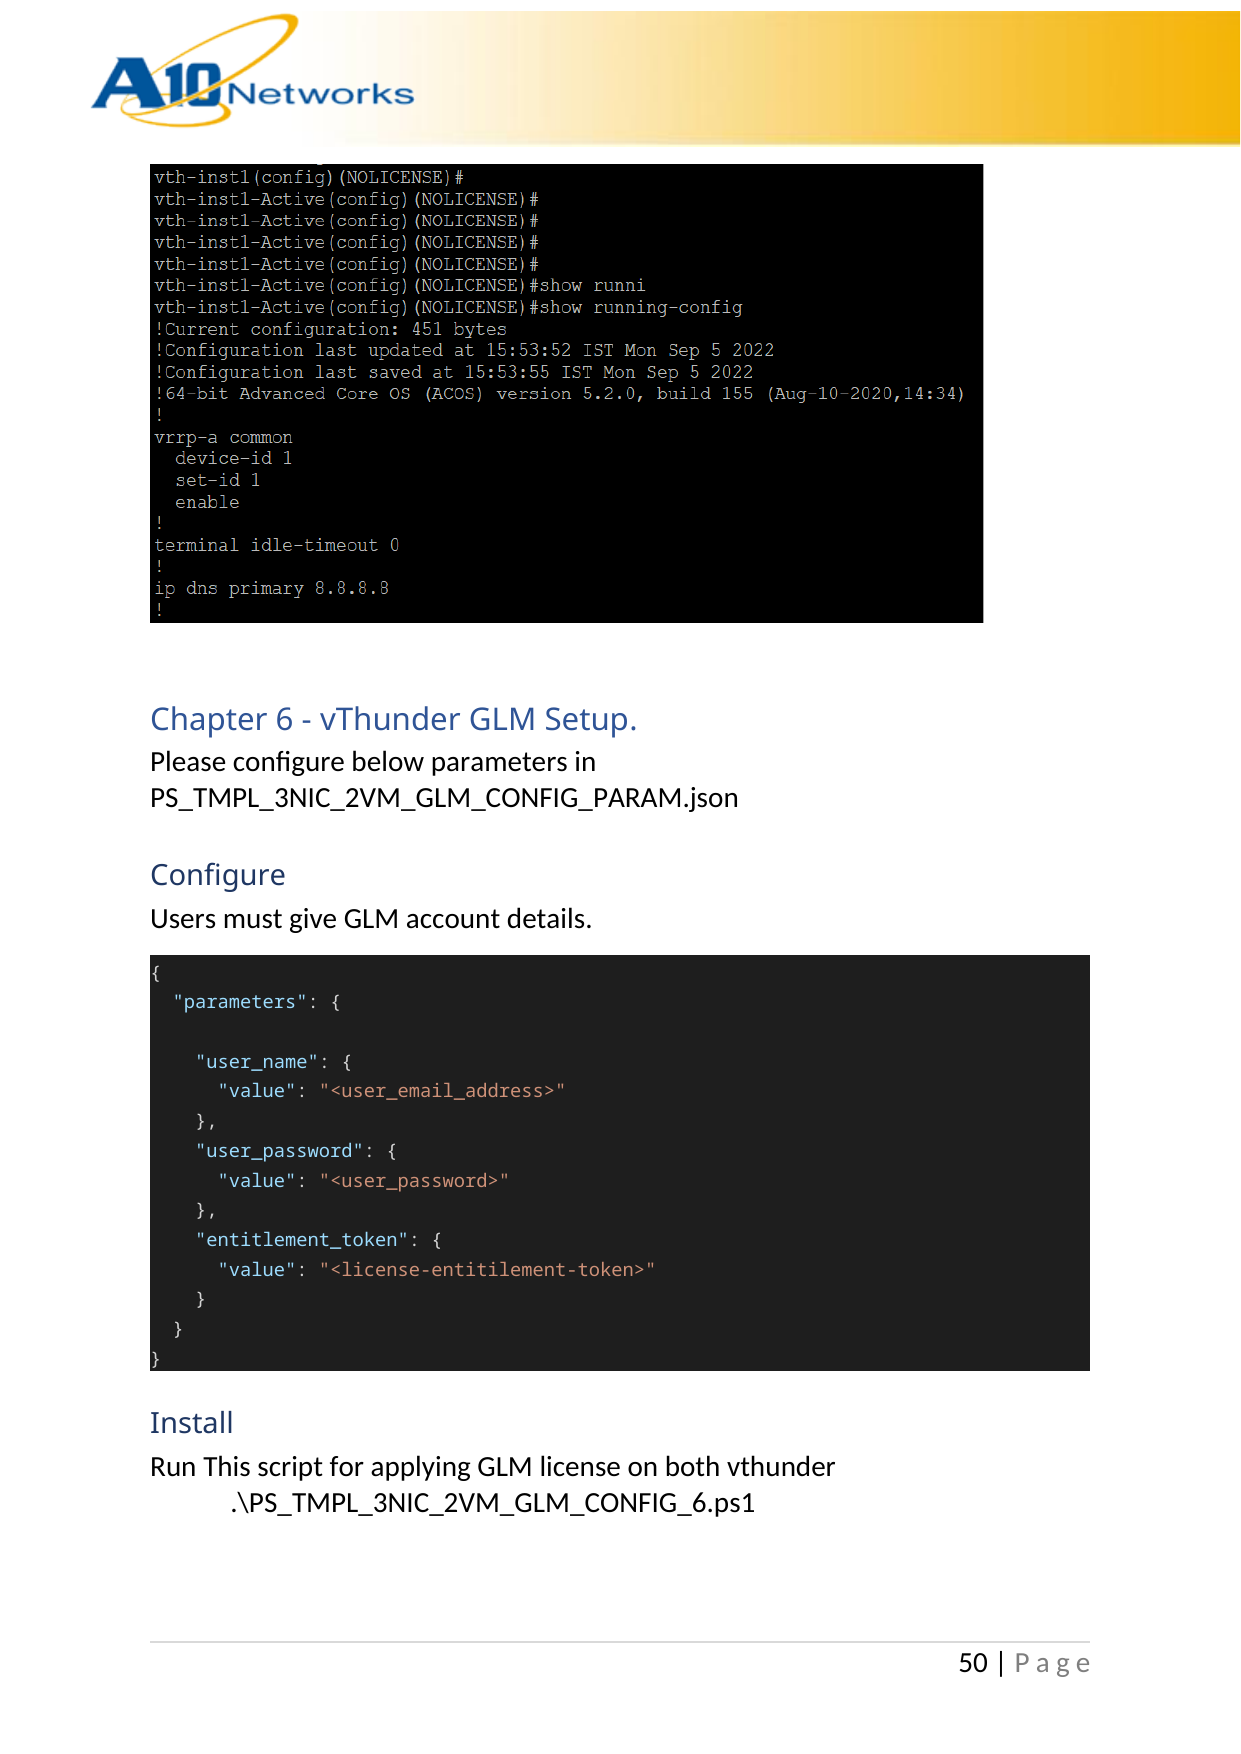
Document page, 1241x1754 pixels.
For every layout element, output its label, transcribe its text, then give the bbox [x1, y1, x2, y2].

text "entitlement_token": { [150, 1222, 1090, 1252]
picture [150, 164, 984, 623]
text } [150, 1341, 1090, 1371]
text Users must give GLM account details. [150, 900, 1090, 935]
text Run This script for applying GLM license on both vthunder [150, 1448, 1090, 1484]
text } [150, 1281, 1090, 1311]
text "user_name": { [150, 1044, 1090, 1074]
picture [0, 11, 1241, 147]
text "value": "<user_password>" [150, 1163, 1090, 1192]
text } [150, 1311, 1090, 1341]
text Please configure below parameters in PS_TMPL_3NIC_2VM_GLM_CONFIG_PARAM.json [150, 743, 1090, 814]
text .\PS_TMPL_3NIC_2VM_GLM_CONFIG_6.ps1 [230, 1484, 1090, 1519]
subtitle Chapter 6 - vThunder GLM Setup. [150, 697, 1090, 740]
text "value": "<license-entitilement-token>" [150, 1252, 1090, 1281]
text { [150, 955, 1090, 984]
text }, [150, 1103, 1090, 1133]
text "value": "<user_email_address>" [150, 1074, 1090, 1103]
subtitle Configure [150, 854, 1090, 894]
text "parameters": { [150, 984, 1090, 1014]
text "user_password": { [150, 1133, 1090, 1163]
subtitle Install [150, 1403, 1090, 1442]
text }, [150, 1192, 1090, 1222]
